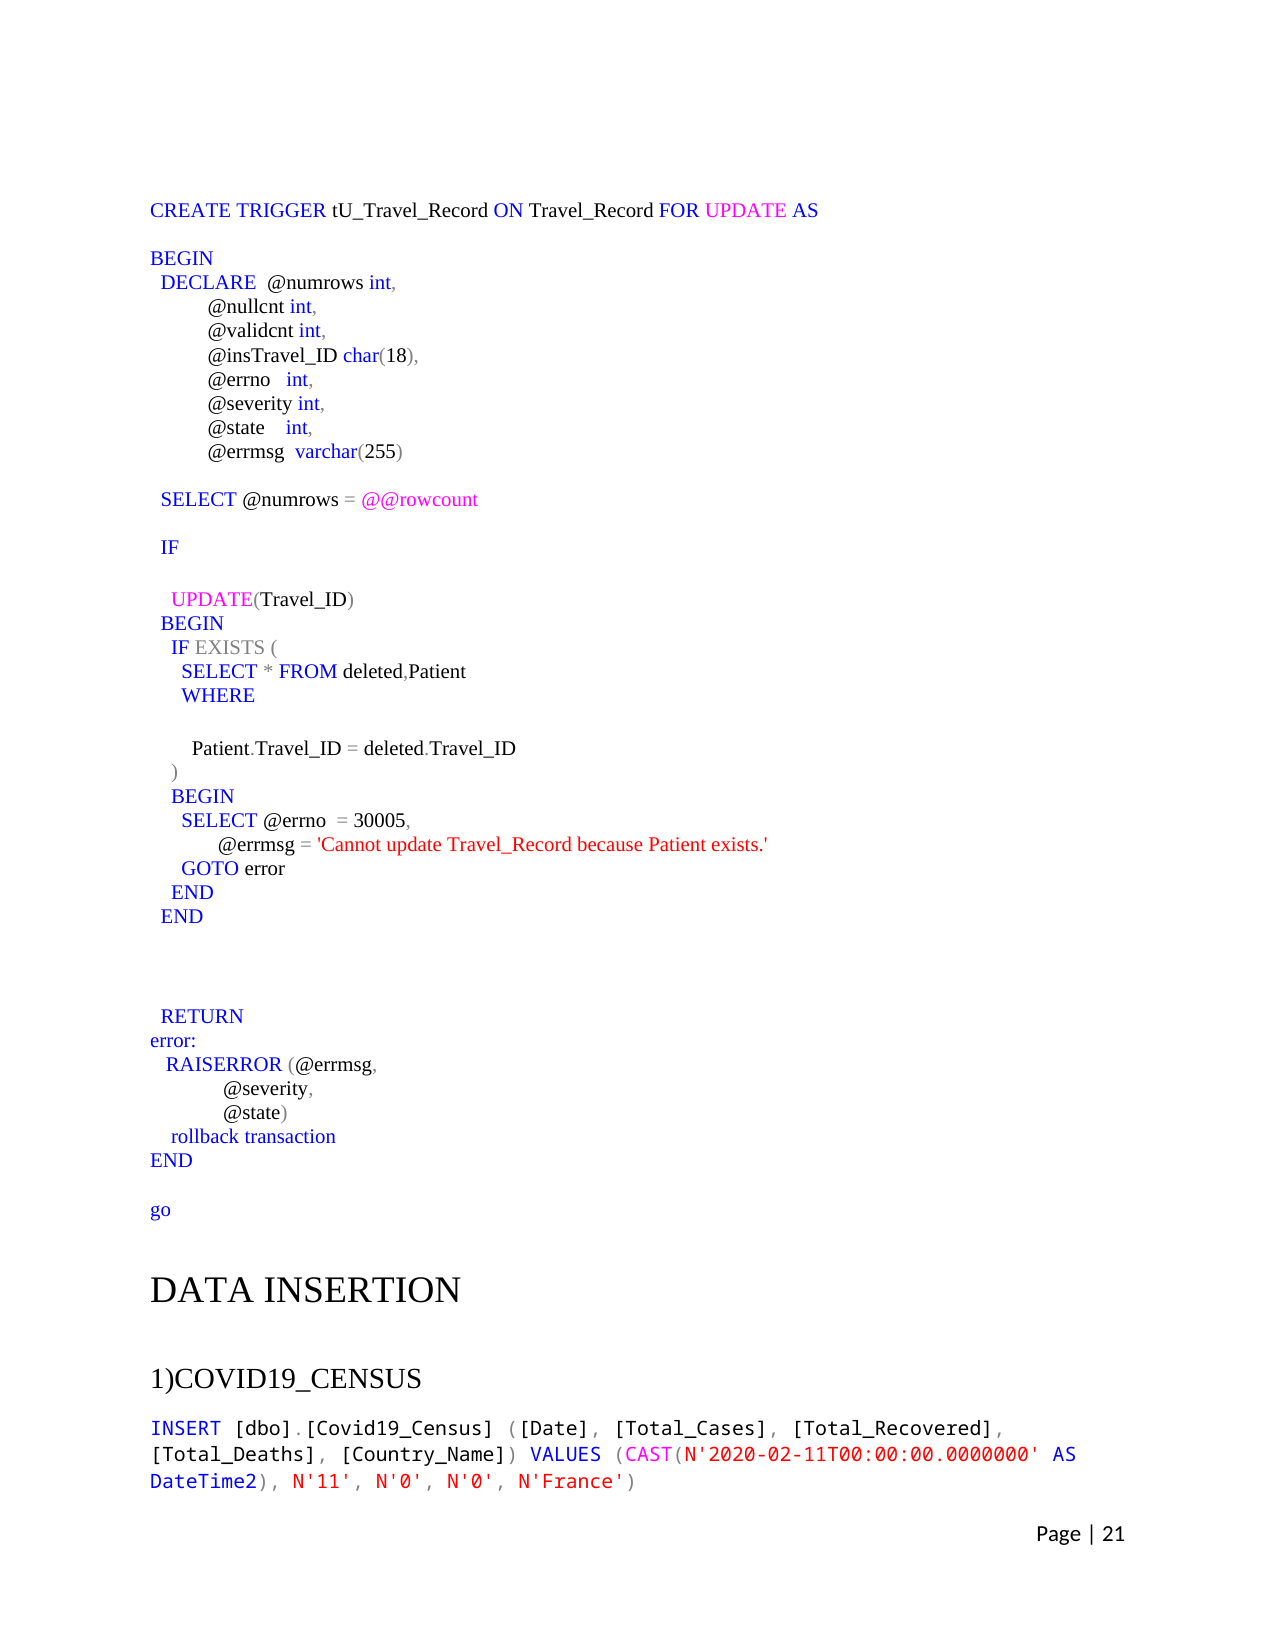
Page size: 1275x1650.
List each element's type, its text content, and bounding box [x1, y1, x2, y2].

text Patient.Travel_ID = deleted.Travel_ID [150, 735, 1125, 759]
text UPDATE(Travel_ID) [150, 587, 1125, 611]
text SELECT @numrows = @@rowcount [150, 487, 1125, 511]
text INSERT [dbo].[Covid19_Census] ([Date], [Total_Cases], [Total_Recovered], [Total_Deaths], [Country_Name]) VALUES (CAST(N'2020-02-11T00:00:00.0000000' AS DateTime2), N'11', N'0', N'0', N'France') [150, 1414, 1125, 1495]
text DECLARE @numrows int, [150, 270, 1125, 294]
text RETURN [150, 1004, 1125, 1028]
text END [150, 904, 1125, 928]
text CREATE TRIGGER tU_Travel_Record ON Travel_Record FOR UPDATE AS [150, 198, 1125, 222]
text @severity int, [150, 391, 1125, 415]
text RAISERROR (@errmsg, [150, 1052, 1125, 1076]
subtitle DATA INSERTION [150, 1267, 1125, 1311]
text END [150, 880, 1125, 904]
text GOTO error [150, 856, 1125, 880]
text @severity, [150, 1076, 1125, 1100]
text @nullcnt int, [150, 294, 1125, 318]
text BEGIN [150, 611, 1125, 635]
text @errmsg varchar(255) [150, 439, 1125, 463]
text @state int, [150, 415, 1125, 439]
text ) [150, 759, 1125, 783]
text SELECT @errno = 30005, [150, 808, 1125, 832]
text @errmsg = 'Cannot update Travel_Record because Patient exists.' [150, 832, 1125, 856]
text BEGIN [150, 246, 1125, 270]
text @state) [150, 1100, 1125, 1124]
text go [150, 1197, 1125, 1221]
text SELECT * FROM deleted,Patient [150, 659, 1125, 683]
text IF EXISTS ( [150, 635, 1125, 659]
text WHERE [150, 683, 1125, 707]
text @validcnt int, [150, 318, 1125, 342]
text @errno int, [150, 367, 1125, 391]
text @insTravel_ID char(18), [150, 342, 1125, 367]
text 1)COVID19_CENSUS [150, 1361, 1125, 1394]
text IF [150, 535, 1125, 559]
text END [150, 1148, 1125, 1172]
text rollback transaction [150, 1124, 1125, 1148]
text error: [150, 1028, 1125, 1052]
text BEGIN [150, 783, 1125, 808]
